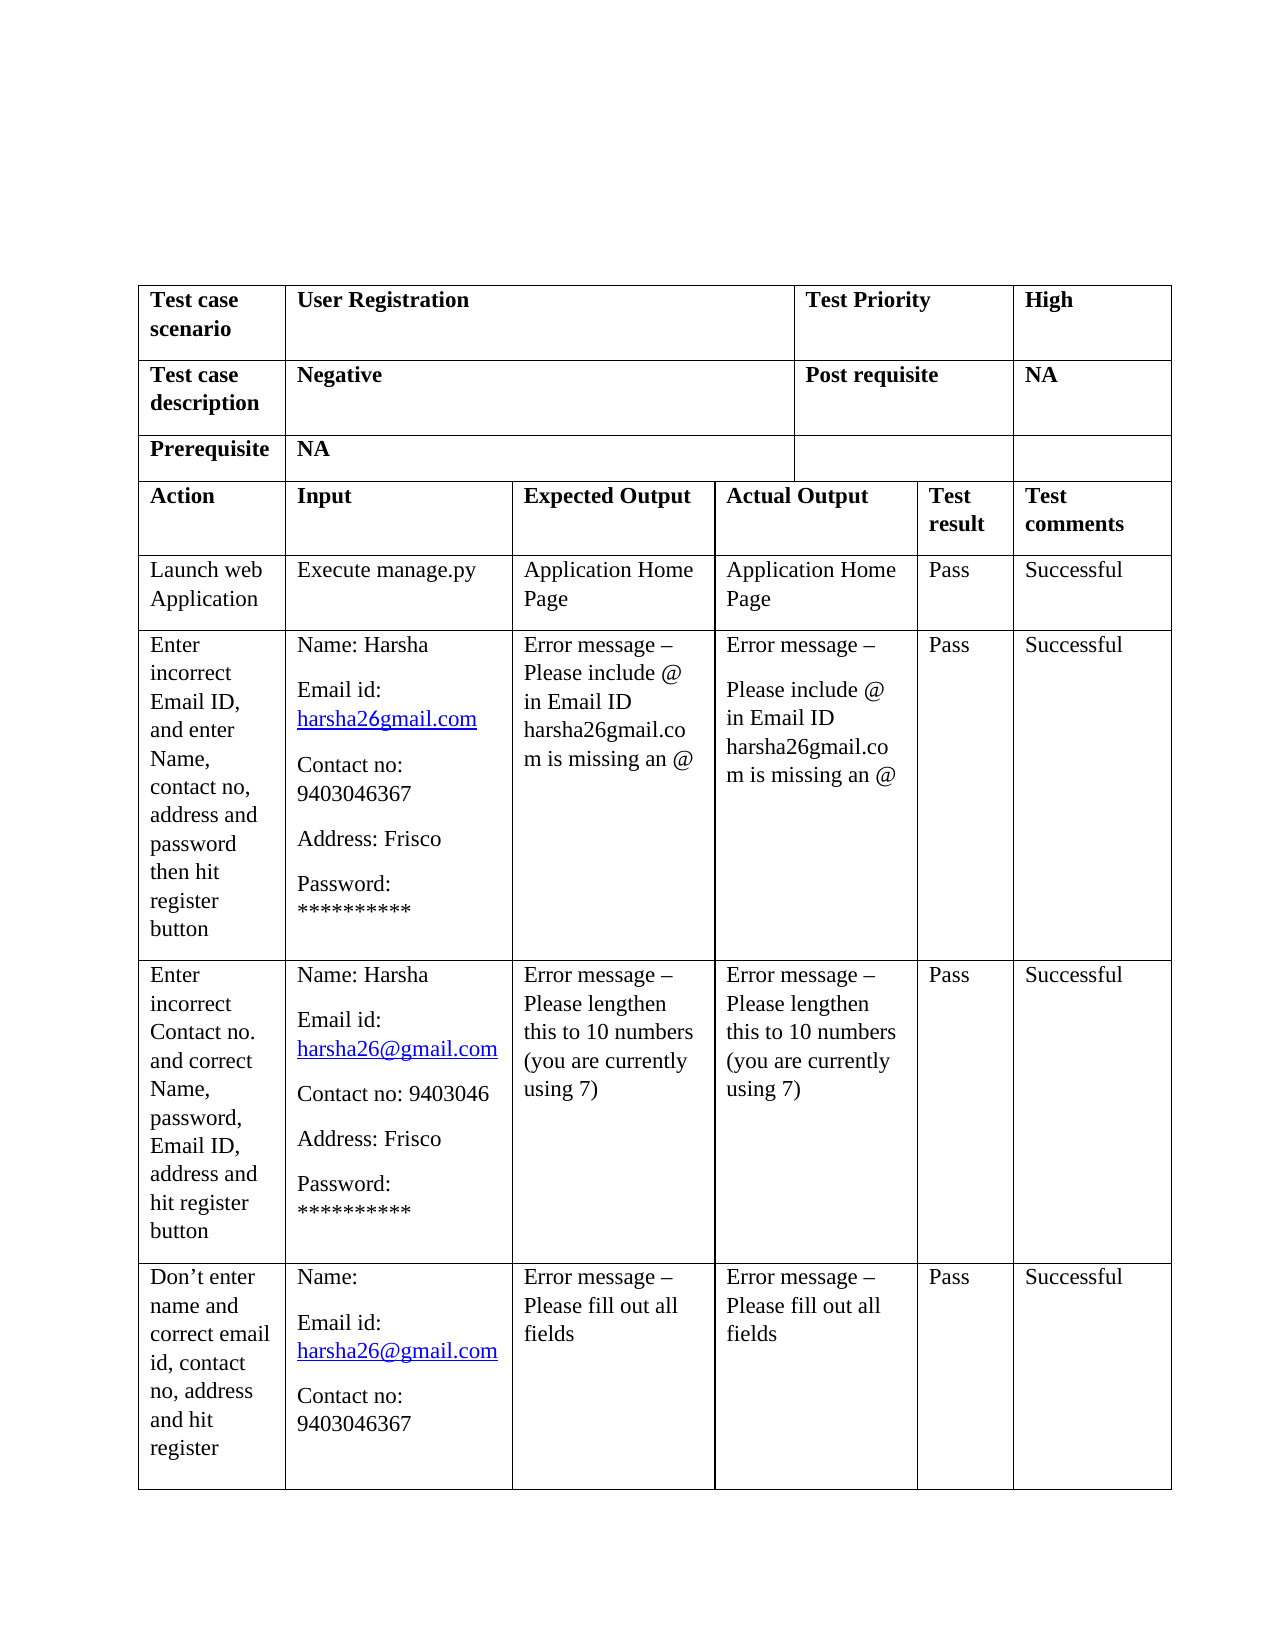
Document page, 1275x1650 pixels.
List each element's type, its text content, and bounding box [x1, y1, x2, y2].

table_cell Error message – Please include @ in Email ID harsha26gmail.com is missing an @ [513, 631, 714, 960]
table_cell Successful [1014, 961, 1171, 1262]
table_cell Pass [918, 631, 1013, 960]
table_cell Enter incorrect Email ID, and enter Name, contact no, address and password then hit register button [139, 631, 285, 960]
table_cell Pass [918, 556, 1013, 630]
table_header Test Priority [795, 286, 1013, 360]
table_cell Test comments [1014, 482, 1171, 555]
table_cell Application Home Page [513, 556, 714, 630]
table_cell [716, 1264, 917, 1489]
table_cell Test result [918, 482, 1013, 555]
table_header High [1014, 286, 1171, 360]
table_cell Application Home Page [716, 556, 917, 630]
table_cell Action [139, 482, 285, 555]
table_cell Successful [1014, 631, 1171, 960]
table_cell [286, 1264, 512, 1489]
table_cell Post requisite [795, 361, 1013, 434]
table_header Test case scenario [139, 286, 285, 360]
table_cell Actual Output [716, 482, 917, 555]
table_cell Pass [918, 961, 1013, 1262]
table_cell Error message – Please include @ in Email ID harsha26gmail.com is missing an @ [716, 631, 917, 960]
table_cell Successful [1014, 556, 1171, 630]
table_cell Pass [918, 1264, 1013, 1489]
table_cell [795, 436, 1013, 481]
table_cell Input [286, 482, 512, 555]
table_cell NA [286, 436, 794, 481]
table_header User Registration [286, 286, 794, 360]
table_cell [139, 1264, 285, 1489]
table_cell Test case description [139, 361, 285, 434]
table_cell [513, 1264, 714, 1489]
table_cell Name: Harsha Email id: harsha26@gmail.com Contact no: 9403046 Address: Frisco Password: ********** [286, 961, 512, 1262]
table_cell Error message –Please lengthen this to 10 numbers (you are currently using 7) [513, 961, 714, 1262]
table_cell NA [1014, 361, 1171, 434]
table_cell Execute manage.py [286, 556, 512, 630]
table_cell [1014, 436, 1171, 481]
table_cell Negative [286, 361, 794, 434]
table_cell Expected Output [513, 482, 714, 555]
table_cell Successful [1014, 1264, 1171, 1489]
table_cell Error message – Please lengthen this to 10 numbers (you are currently using 7) [716, 961, 917, 1262]
table_cell Name: Harsha Email id: harsha26gmail.com Contact no: 9403046367 Address: Frisco Password: ********** [286, 631, 512, 960]
table_cell Prerequisite [139, 436, 285, 481]
table_cell Launch web Application [139, 556, 285, 630]
table_cell Enter incorrect Contact no. and correct Name, password, Email ID, address and hit register button [139, 961, 285, 1262]
